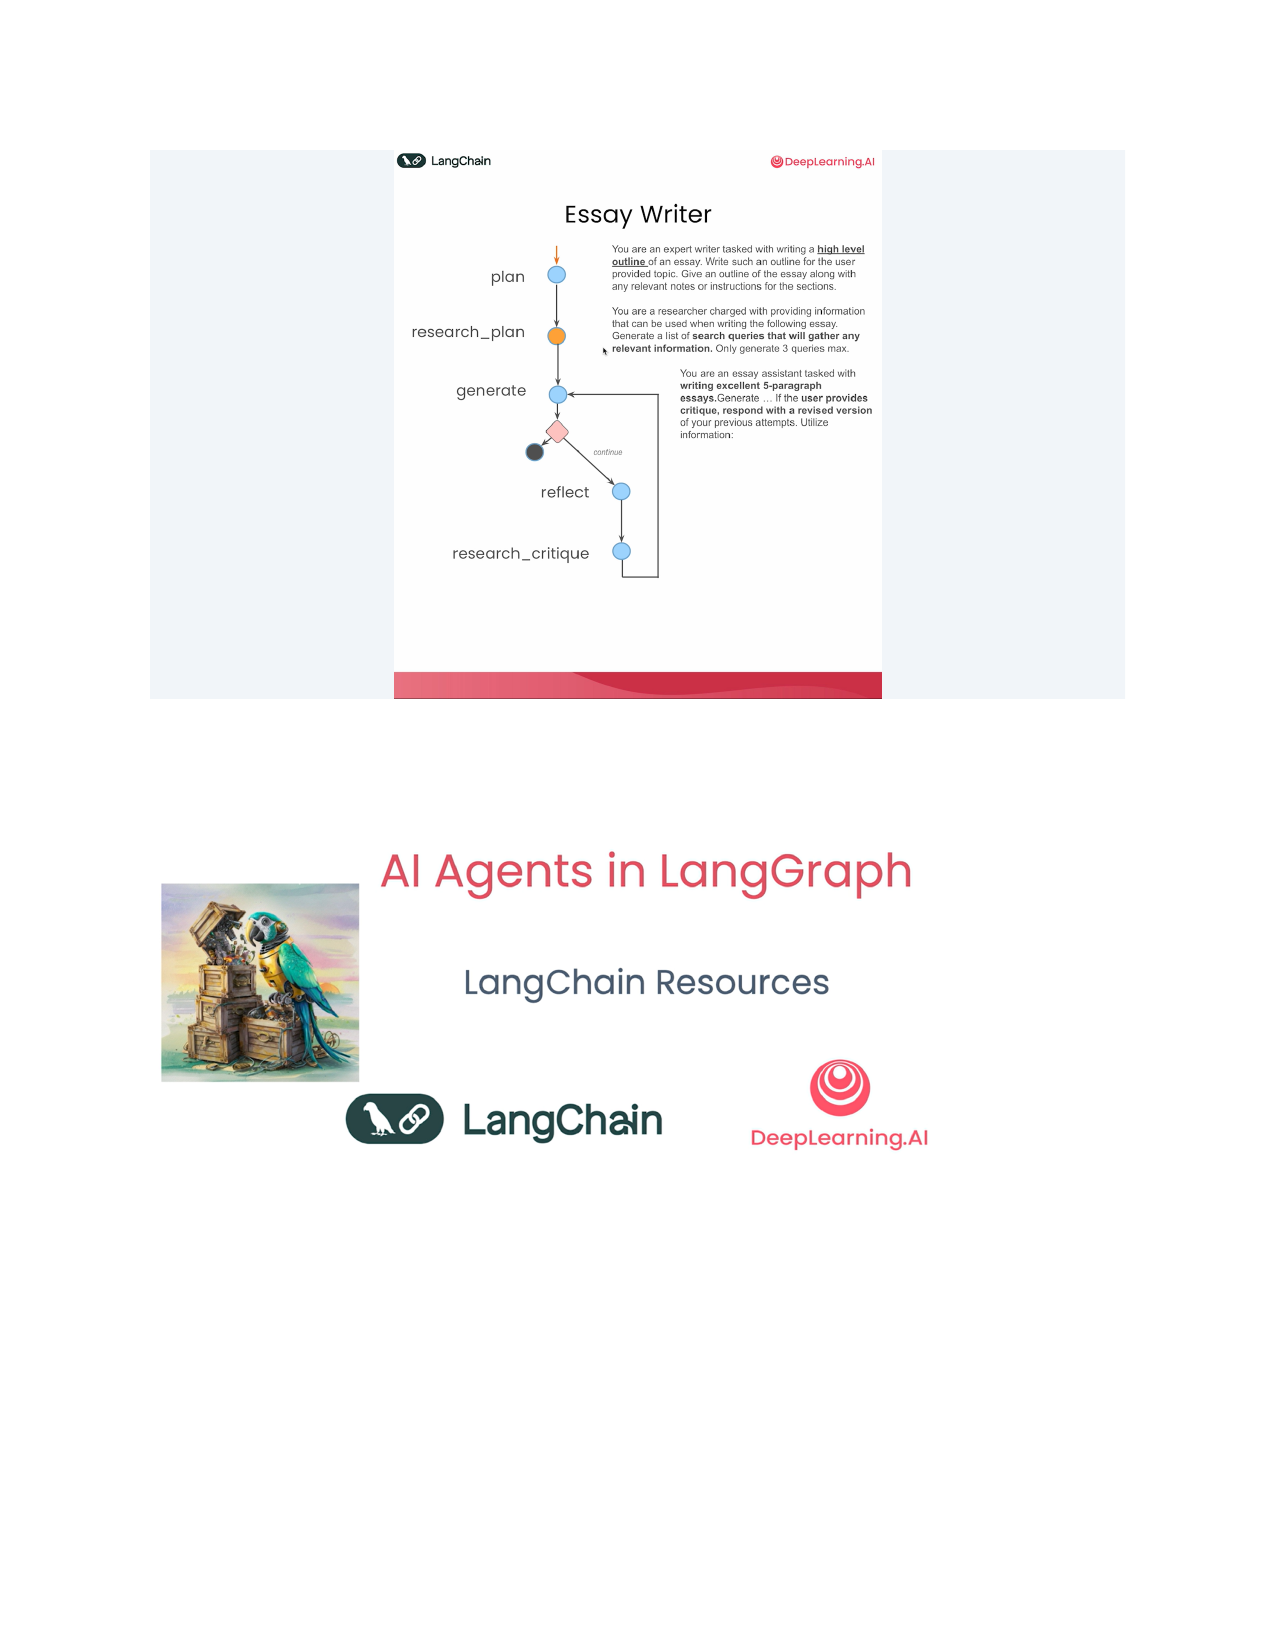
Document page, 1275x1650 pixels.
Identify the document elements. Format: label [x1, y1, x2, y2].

picture [150, 703, 1125, 1252]
picture [150, 150, 1125, 699]
